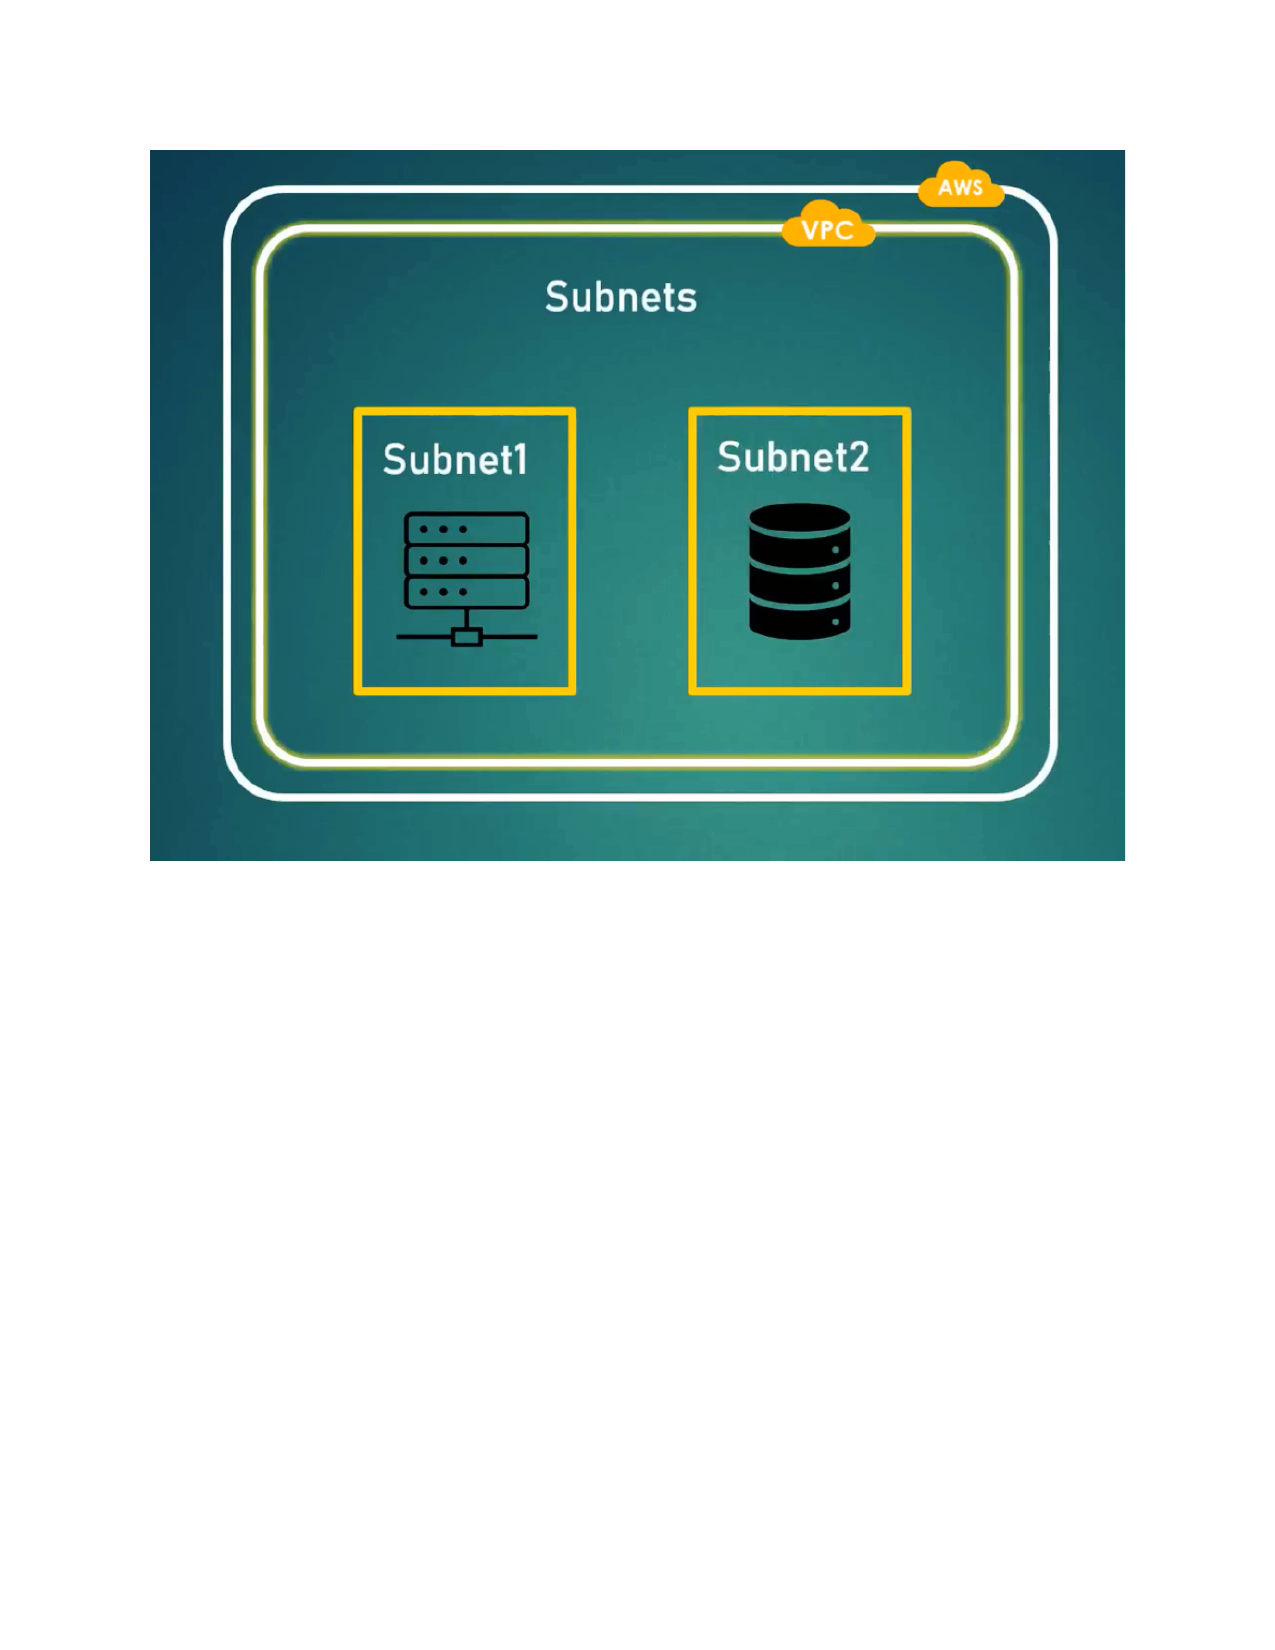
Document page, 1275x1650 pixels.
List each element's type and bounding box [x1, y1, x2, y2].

picture [150, 150, 1125, 861]
